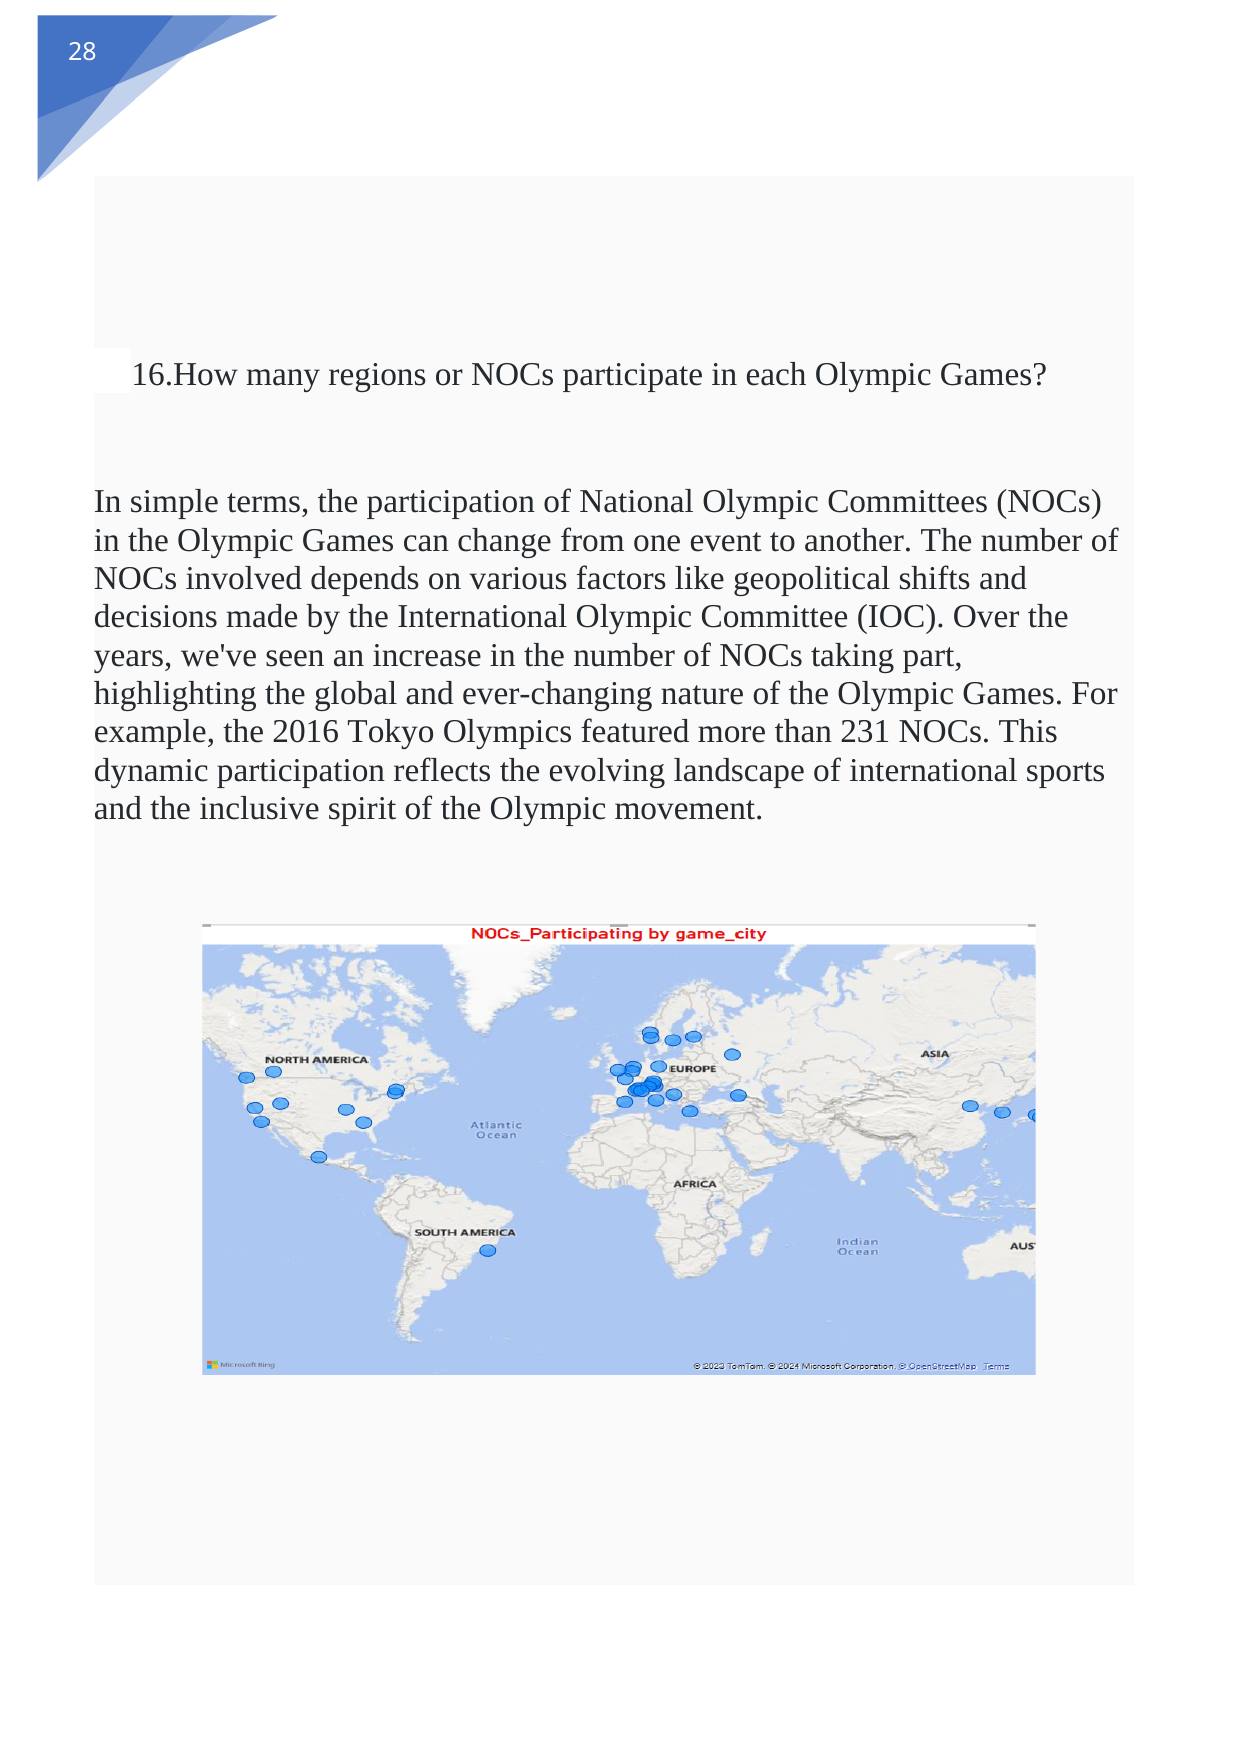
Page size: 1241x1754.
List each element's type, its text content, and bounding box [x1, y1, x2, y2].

text In simple terms, the participation of National Olympic Committees (NOCs) in the Olympic Games can change from one event to another. The number of NOCs involved depends on various factors like geopolitical shifts and decisions made by the International Olympic Committee (IOC). Over the years, we've seen an increase in the number of NOCs taking part, highlighting the global and ever-changing nature of the Olympic Games. For example, the 2016 Tokyo Olympics featured more than 231 NOCs. This dynamic participation reflects the evolving landscape of international sports and the inclusive spirit of the Olympic movement. [94, 443, 1134, 827]
text 16.How many regions or NOCs participate in each Olympic Games? [131, 354, 1134, 393]
picture [201, 924, 1035, 1374]
picture [37, 15, 279, 184]
